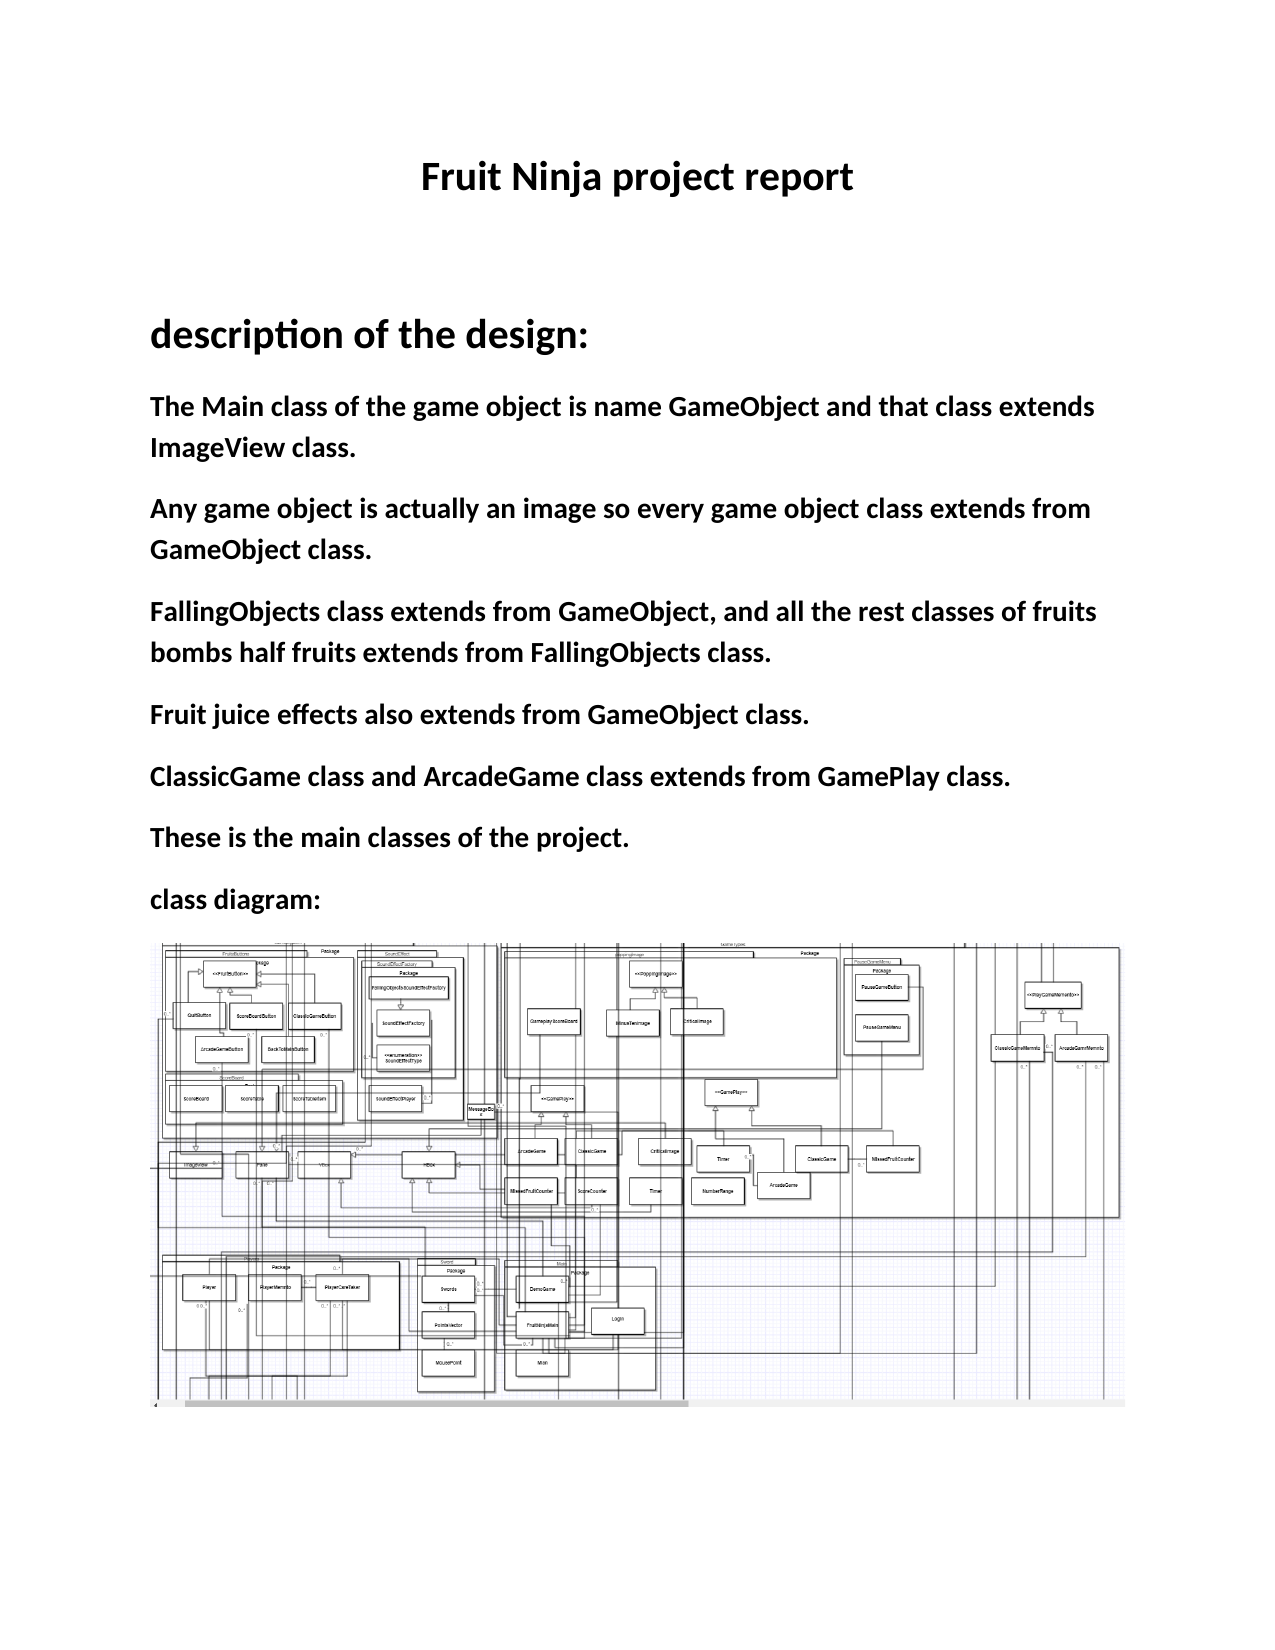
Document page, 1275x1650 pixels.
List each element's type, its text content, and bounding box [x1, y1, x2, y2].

text The Main class of the game object is name GameObject and that class extends ImageView class. [150, 388, 1125, 464]
text ClassicGame class and ArcadeGame class extends from GamePlay class. [150, 758, 1125, 793]
text class diagram: [150, 881, 1125, 917]
text FallingObjects class extends from GameObject, and all the rest classes of fruits bombs half fruits extends from FallingObjects class. [150, 593, 1125, 670]
text These is the main classes of the project. [150, 819, 1125, 855]
text description of the design: [150, 308, 1125, 359]
text Fruit juice effects also extends from GameObject class. [150, 696, 1125, 732]
picture [150, 943, 1125, 1407]
text Any game object is actually an image so every game object class extends from GameObject class. [150, 491, 1125, 567]
text Fruit Ninja project report [150, 150, 1125, 201]
